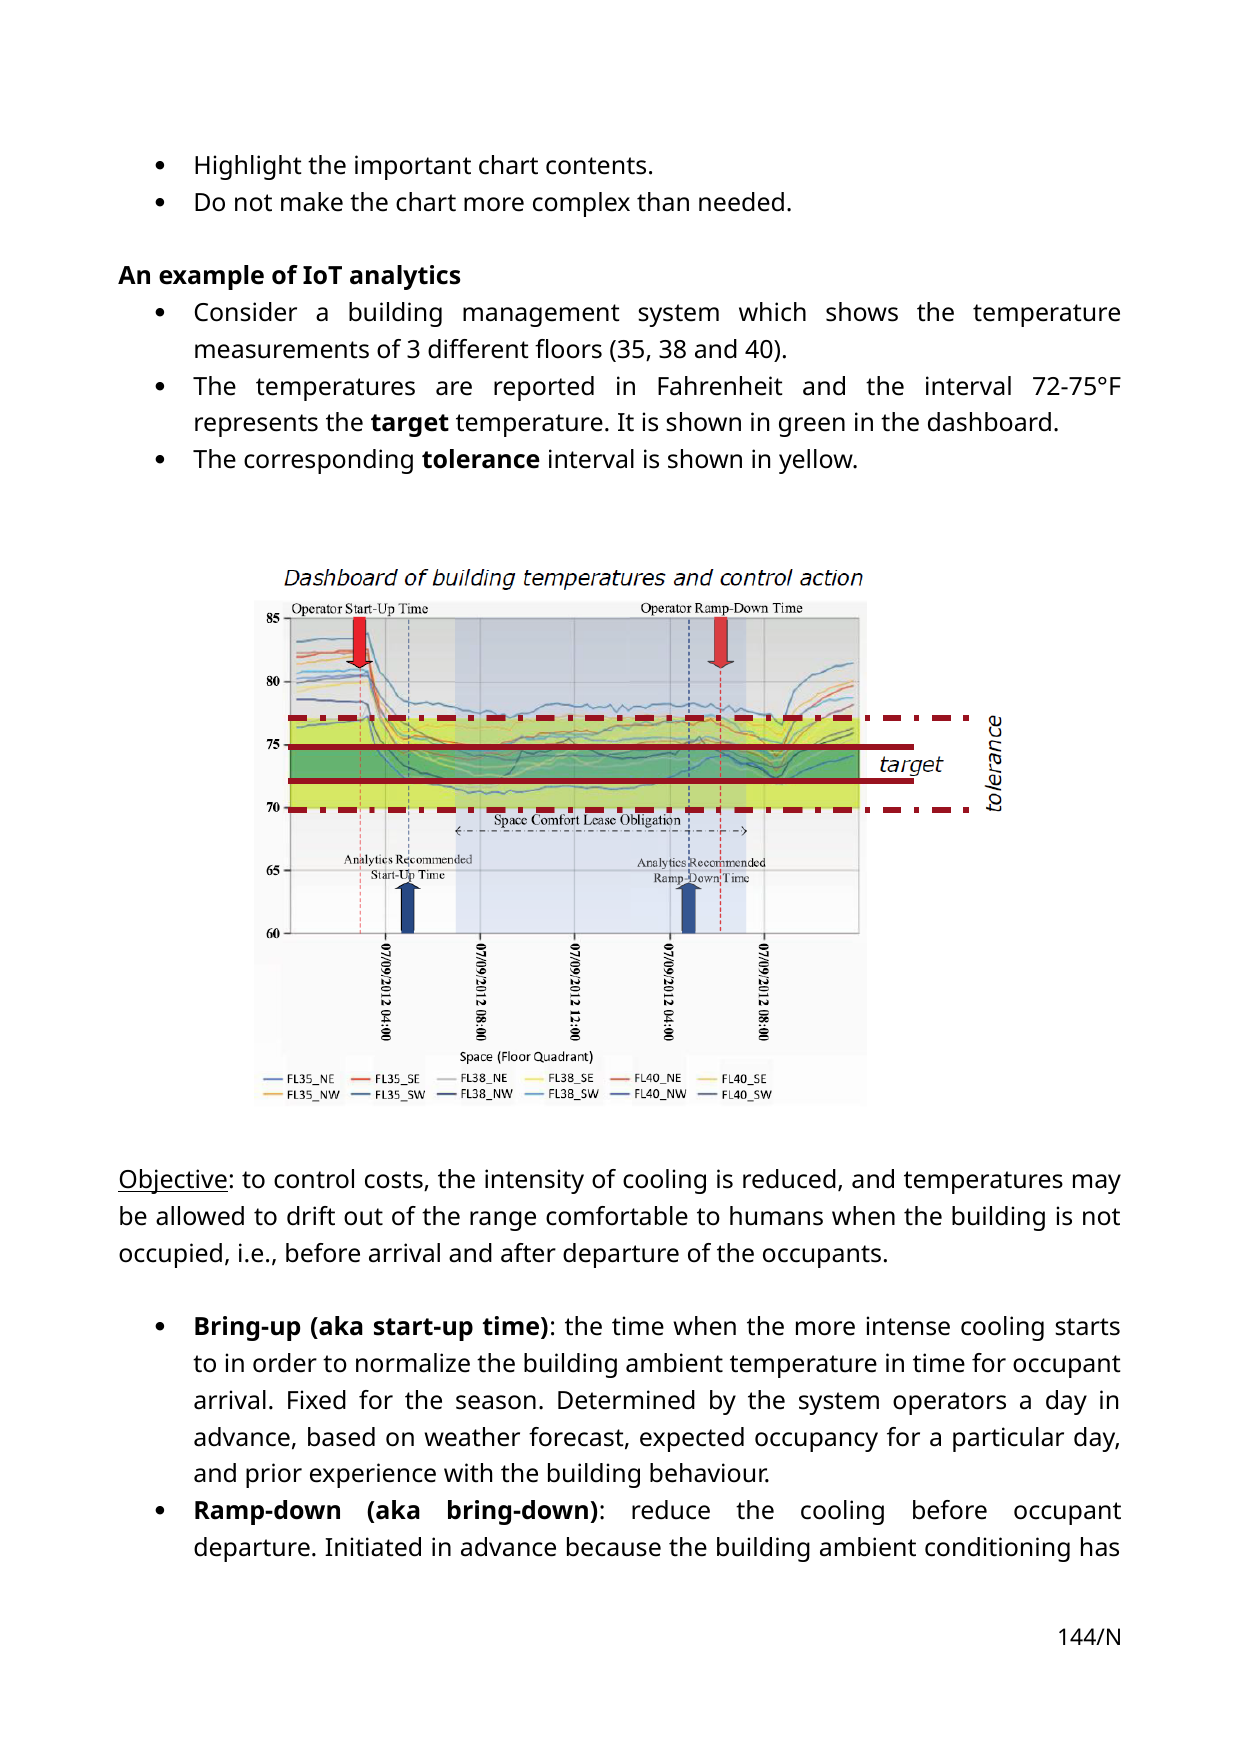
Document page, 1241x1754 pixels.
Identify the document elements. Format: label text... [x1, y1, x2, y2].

list Highlight the important chart contents. [156, 148, 1122, 182]
list Consider a building management system which shows the temperature measurements of 3 different floors (35, 38 and 40). [156, 295, 1122, 366]
list The corresponding tolerance interval is shown in yellow. [156, 442, 1122, 476]
list Bring-up (aka start-up time): the time when the more intense cooling starts to in order to normalize the building ambient temperature in time for occupant arrival. Fixed for the season. Determined by the system operators a day in advance, based on weather forecast, expected occupancy for a particular day, and prior experience with the building behaviour. [156, 1309, 1122, 1490]
picture [224, 552, 1016, 1123]
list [156, 1493, 1122, 1563]
list Do not make the chart more complex than needed. [156, 184, 1122, 218]
list The temperatures are reported in Fahrenheit and the interval 72-75°F represents the target temperature. It is shown in green in the dashboard. [156, 368, 1122, 439]
text Objective: to control costs, the intensity of cooling is reduced, and temperatures may be allowed to drift out of the range comfortable to humans when the building is not occupied, i.e., before arrival and after departure of the occupants. [118, 1162, 1122, 1269]
text An example of IoT analytics [118, 258, 1122, 292]
